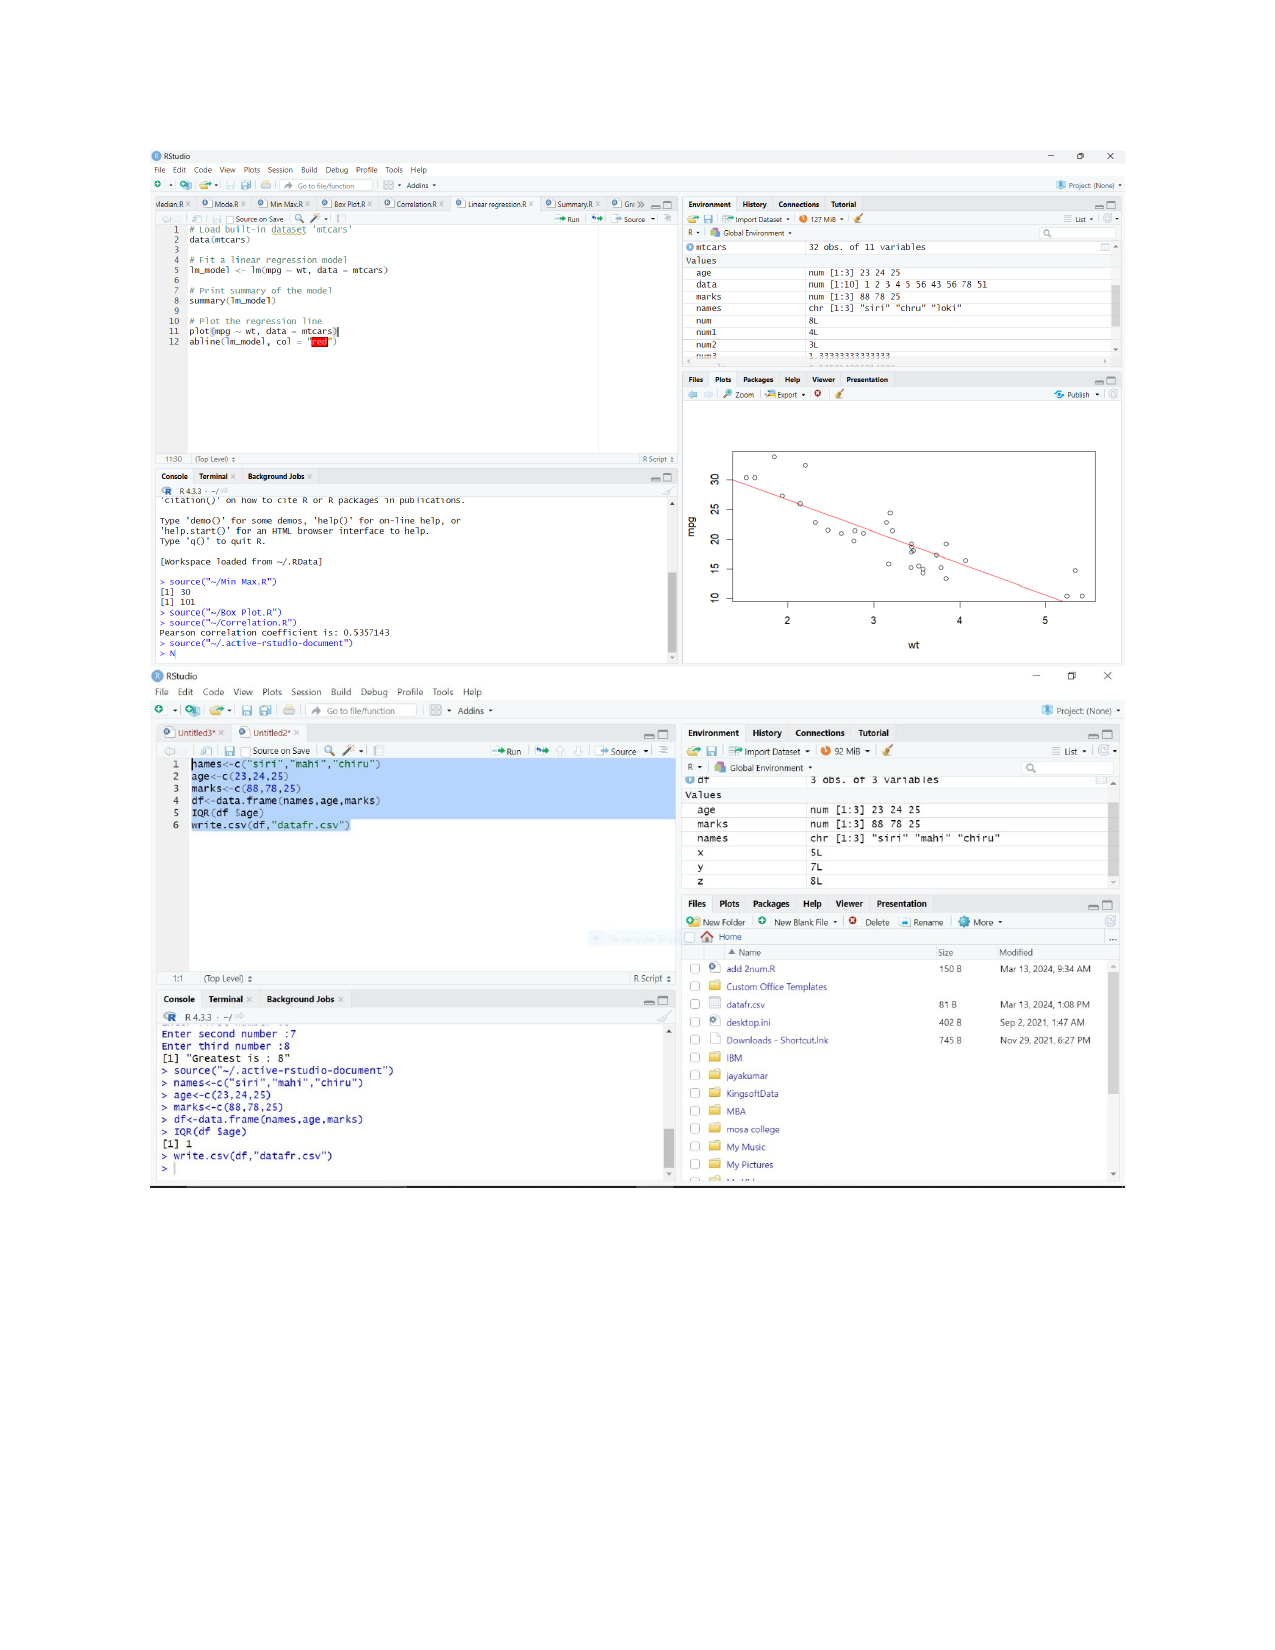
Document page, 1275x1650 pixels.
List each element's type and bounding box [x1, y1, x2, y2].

picture [150, 150, 1125, 667]
picture [150, 668, 1125, 1188]
